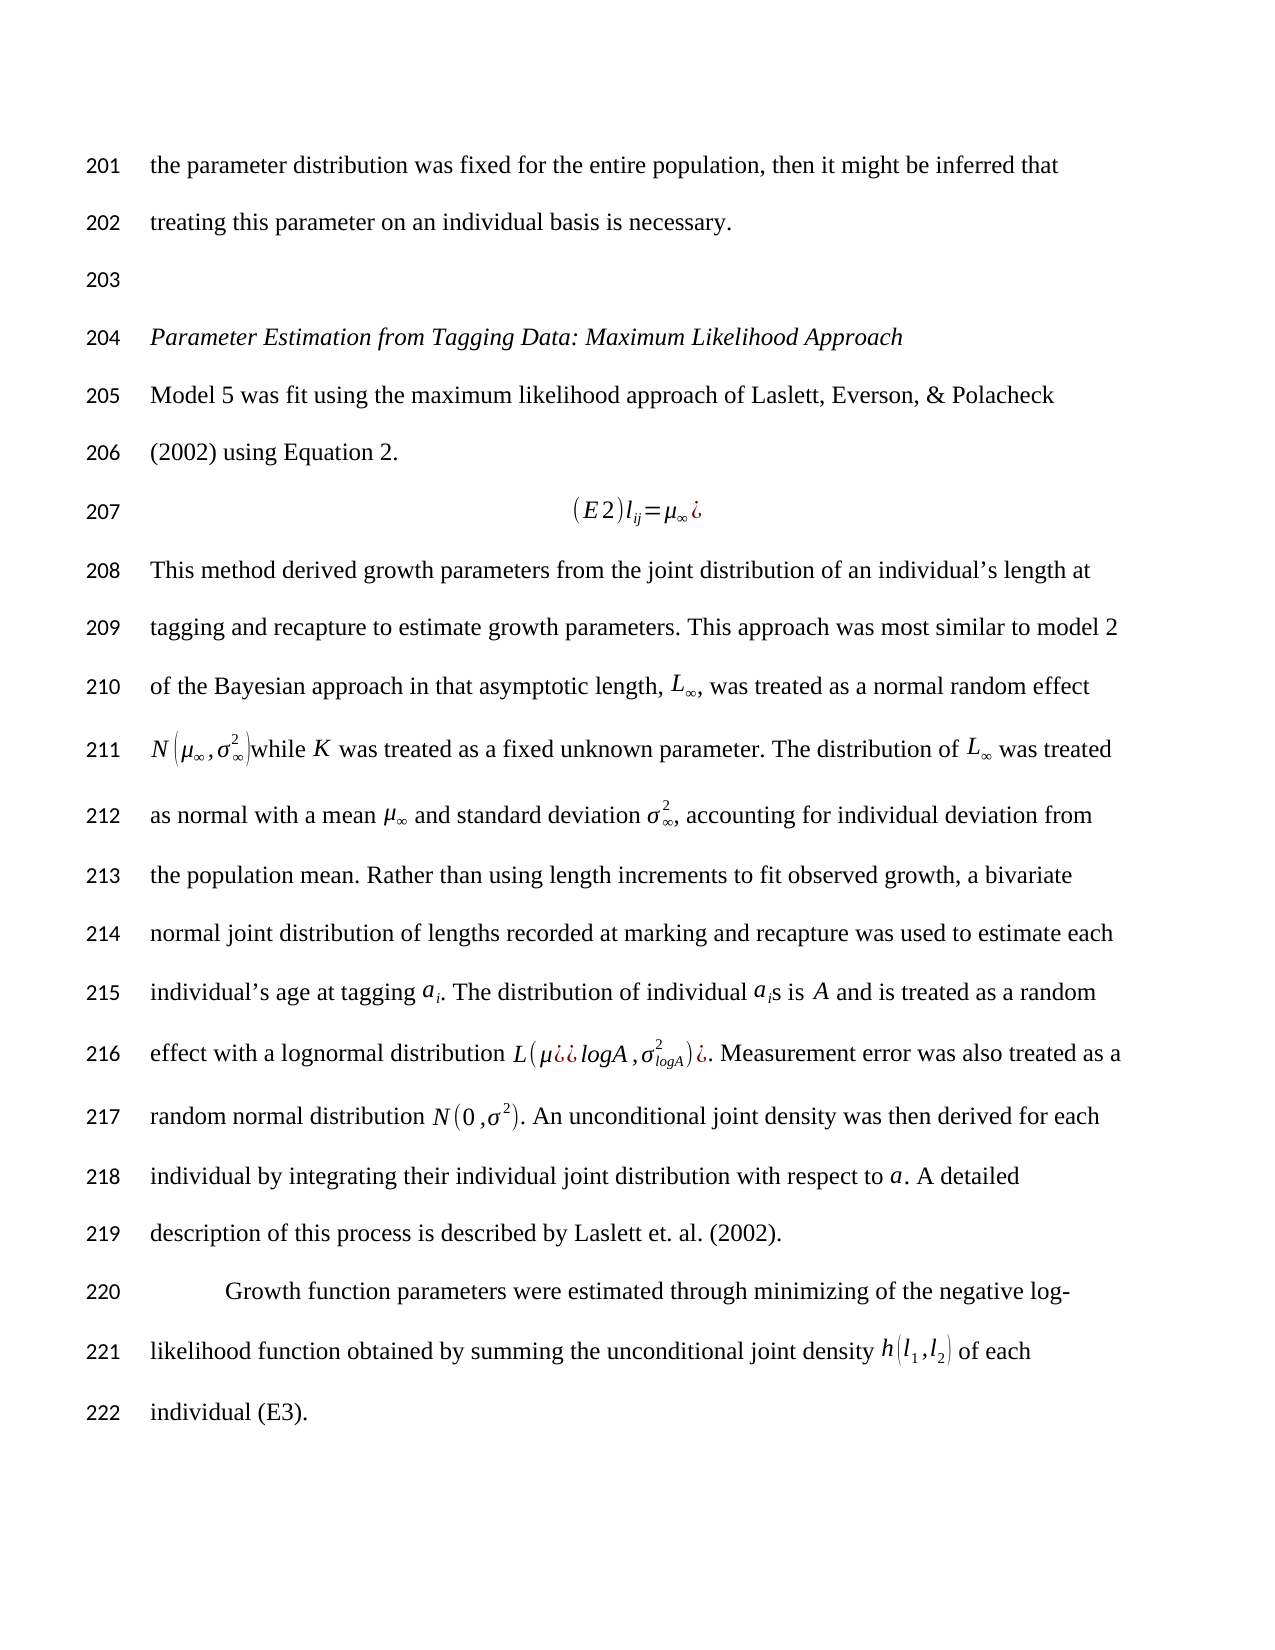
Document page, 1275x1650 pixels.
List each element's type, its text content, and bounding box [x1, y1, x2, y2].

text Growth function parameters were estimated through minimizing of the negative log-likelihood function obtained by summing the unconditional joint density of each individual (E3). [150, 1276, 1125, 1426]
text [150, 150, 1125, 236]
text Parameter Estimation from Tagging Data: Maximum Likelihood Approach [150, 322, 1125, 351]
text Model 5 was fit using the maximum likelihood approach of Laslett, Everson, & Polacheck (2002) using Equation 2. [150, 380, 1125, 466]
text This method derived growth parameters from the joint distribution of an individual’s length at tagging and recapture to estimate growth parameters. This approach was most similar to model 2 of the Bayesian approach in that asymptotic length, , was treated as a normal random effect while was treated as a fixed unknown parameter. The distribution of was treated as normal with a mean and standard deviation , accounting for individual deviation from the population mean. Rather than using length increments to fit observed growth, a bivariate normal joint distribution of lengths recorded at marking and recapture was used to estimate each individual’s age at tagging . The distribution of individual s is and is treated as a random effect with a lognormal distribution . Measurement error was also treated as a random normal distribution . An unconditional joint density was then derived for each individual by integrating their individual joint distribution with respect to . A detailed description of this process is described by Laslett et. al. (2002). [150, 555, 1125, 1247]
